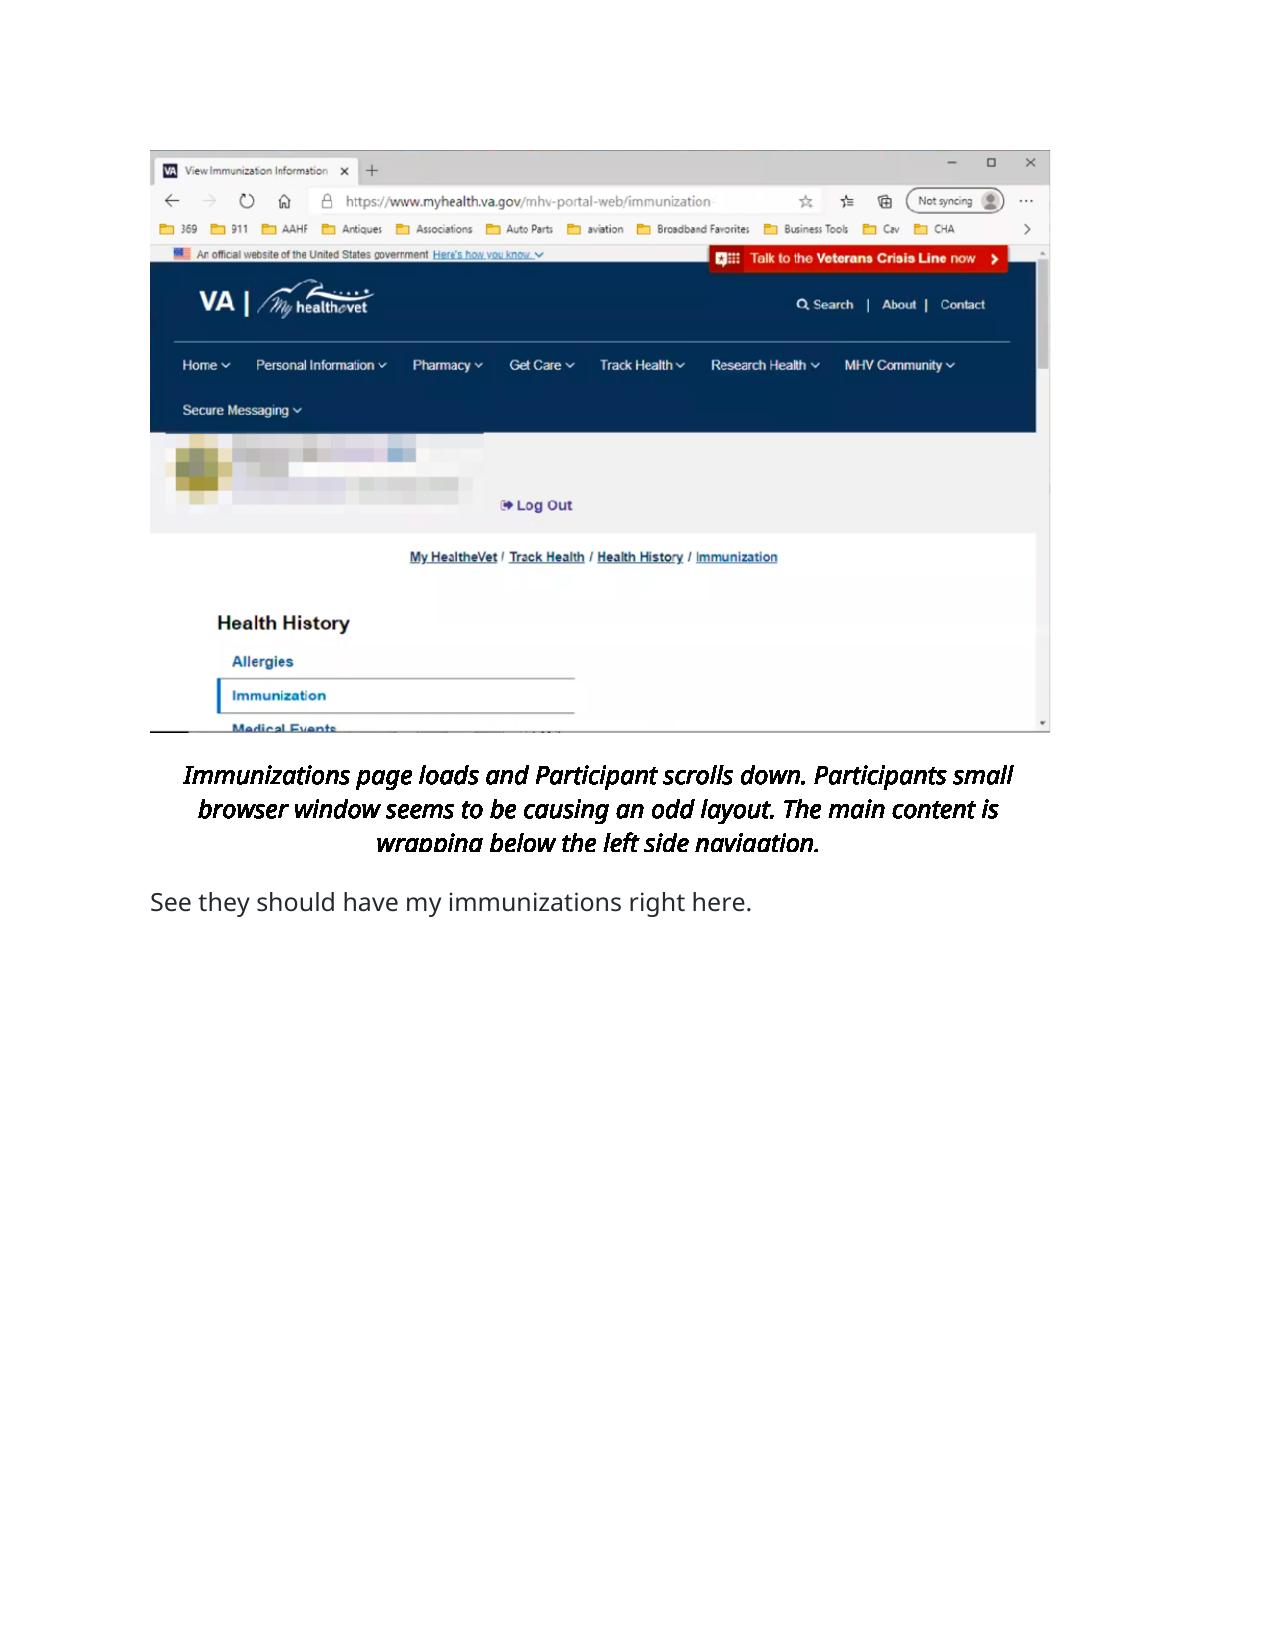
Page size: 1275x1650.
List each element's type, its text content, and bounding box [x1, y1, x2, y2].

picture [150, 150, 1050, 733]
text See they should have my immunizations right here. [150, 885, 1125, 919]
